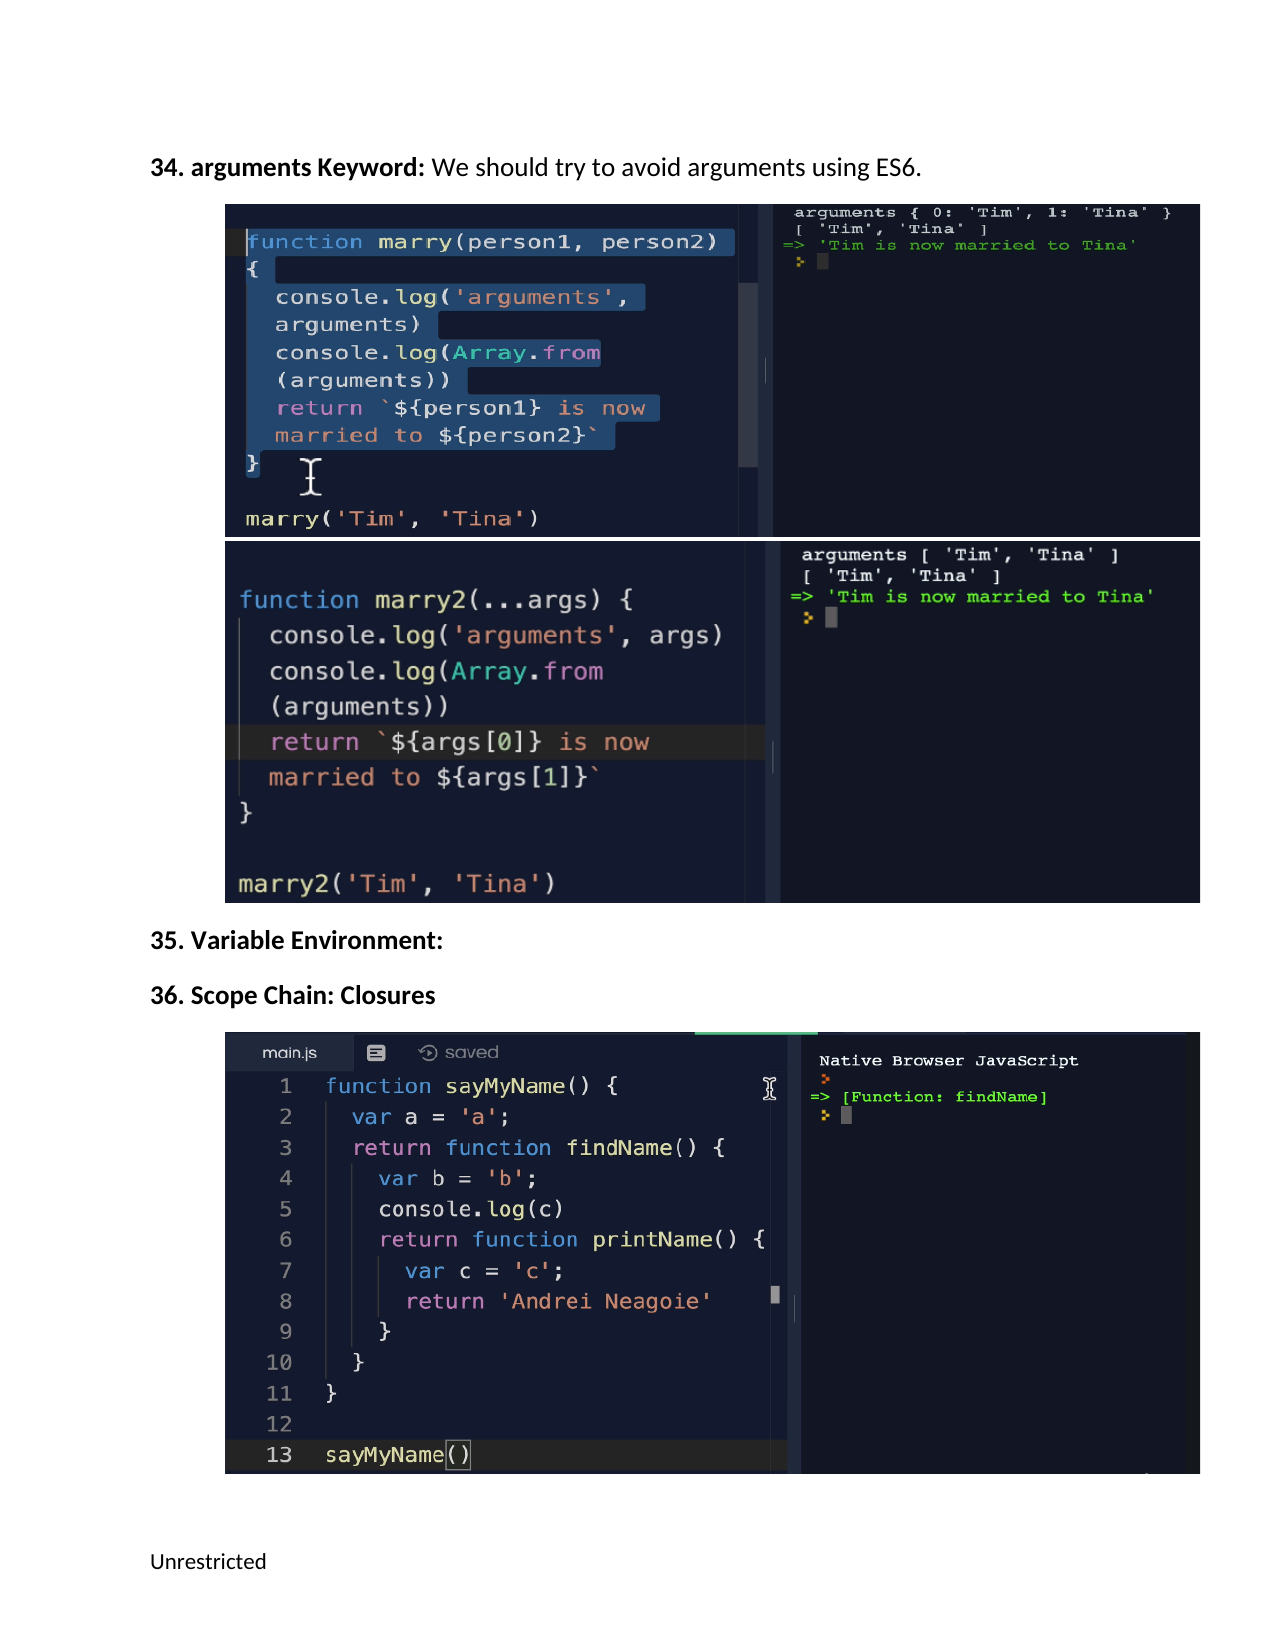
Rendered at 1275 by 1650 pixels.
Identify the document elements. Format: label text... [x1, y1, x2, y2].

picture [225, 204, 1200, 537]
text 34. arguments Keyword: We should try to avoid arguments using ES6. [150, 150, 1125, 183]
text 36. Scope Chain: Closures [150, 978, 1125, 1011]
text 35. Variable Environment: [150, 923, 1125, 956]
picture [225, 1032, 1200, 1474]
picture [225, 541, 1200, 903]
